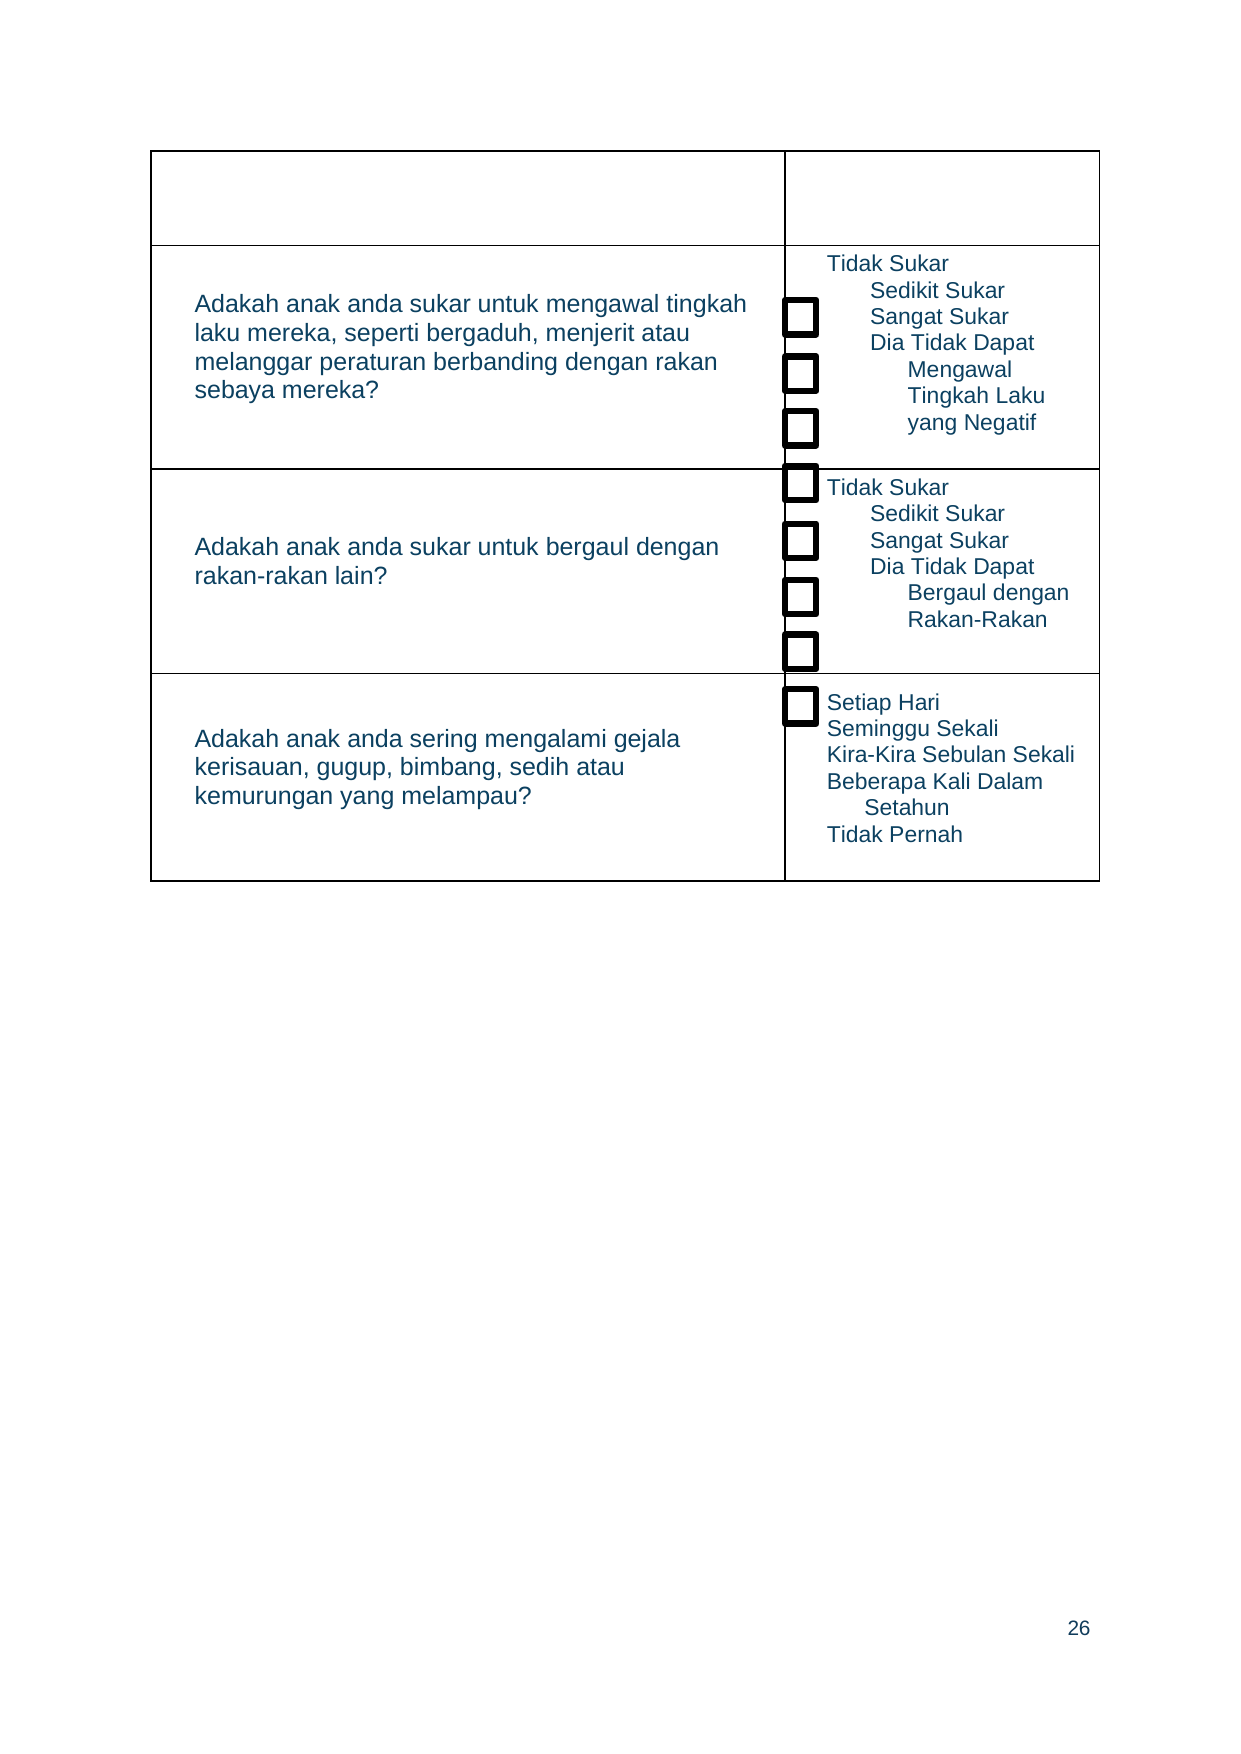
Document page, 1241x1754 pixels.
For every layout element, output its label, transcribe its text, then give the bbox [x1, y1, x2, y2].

table_cell Setiap Hari Seminggu Sekali Kira-Kira Sebulan Sekali Beberapa Kali Dalam Setahun Tidak Pernah [786, 674, 1099, 880]
table_cell Adakah anak anda sering mengalami gejala kerisauan, gugup, bimbang, sedih atau kemurungan yang melampau? [152, 674, 784, 880]
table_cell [786, 152, 1099, 244]
table_cell Tidak Sukar Sedikit Sukar Sangat Sukar Dia Tidak Dapat Mengawal Tingkah Laku yang Negatif [786, 246, 1099, 468]
table_cell Tidak Sukar Sedikit Sukar Sangat Sukar Dia Tidak Dapat Bergaul dengan Rakan-Rakan [786, 470, 1099, 672]
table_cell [152, 152, 784, 244]
table_cell Adakah anak anda sukar untuk mengawal tingkah laku mereka, seperti bergaduh, menjerit atau melanggar peraturan berbanding dengan rakan sebaya mereka? [152, 246, 784, 468]
table_cell Adakah anak anda sukar untuk bergaul dengan rakan-rakan lain? [152, 470, 784, 672]
